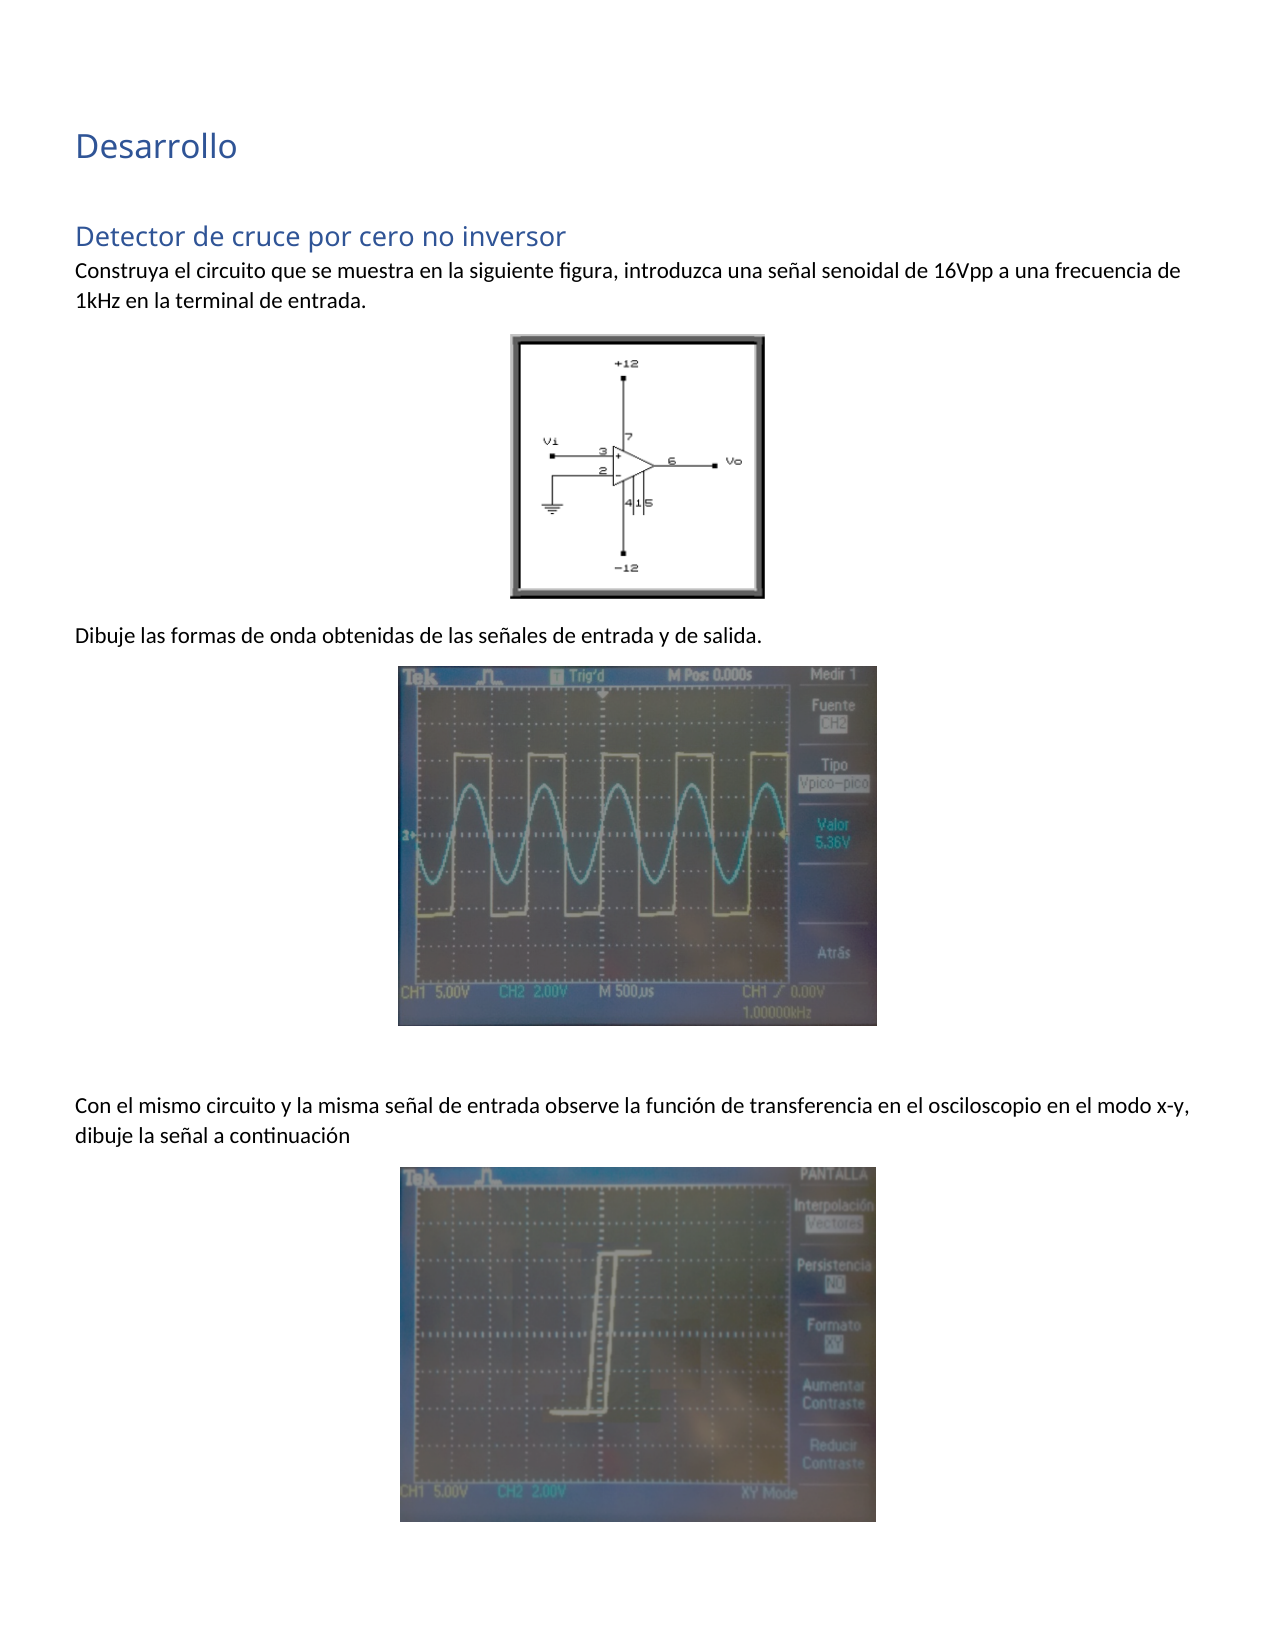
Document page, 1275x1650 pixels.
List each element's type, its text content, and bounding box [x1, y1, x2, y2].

text Con el mismo circuito y la misma señal de entrada observe la función de transferencia en el osciloscopio en el modo x-y, dibuje la señal a continuación [75, 1091, 1200, 1149]
picture [506, 332, 769, 603]
text Construya el circuito que se muestra en la siguiente figura, introduzca una señal senoidal de 16Vpp a una frecuencia de 1kHz en la terminal de entrada. [75, 256, 1200, 314]
text Dibuje las formas de onda obtenidas de las señales de entrada y de salida. [75, 621, 1200, 649]
picture [400, 1167, 876, 1522]
subtitle Desarrollo [75, 123, 1200, 168]
picture [398, 666, 877, 1026]
subtitle Detector de cruce por cero no inversor [75, 217, 1200, 254]
